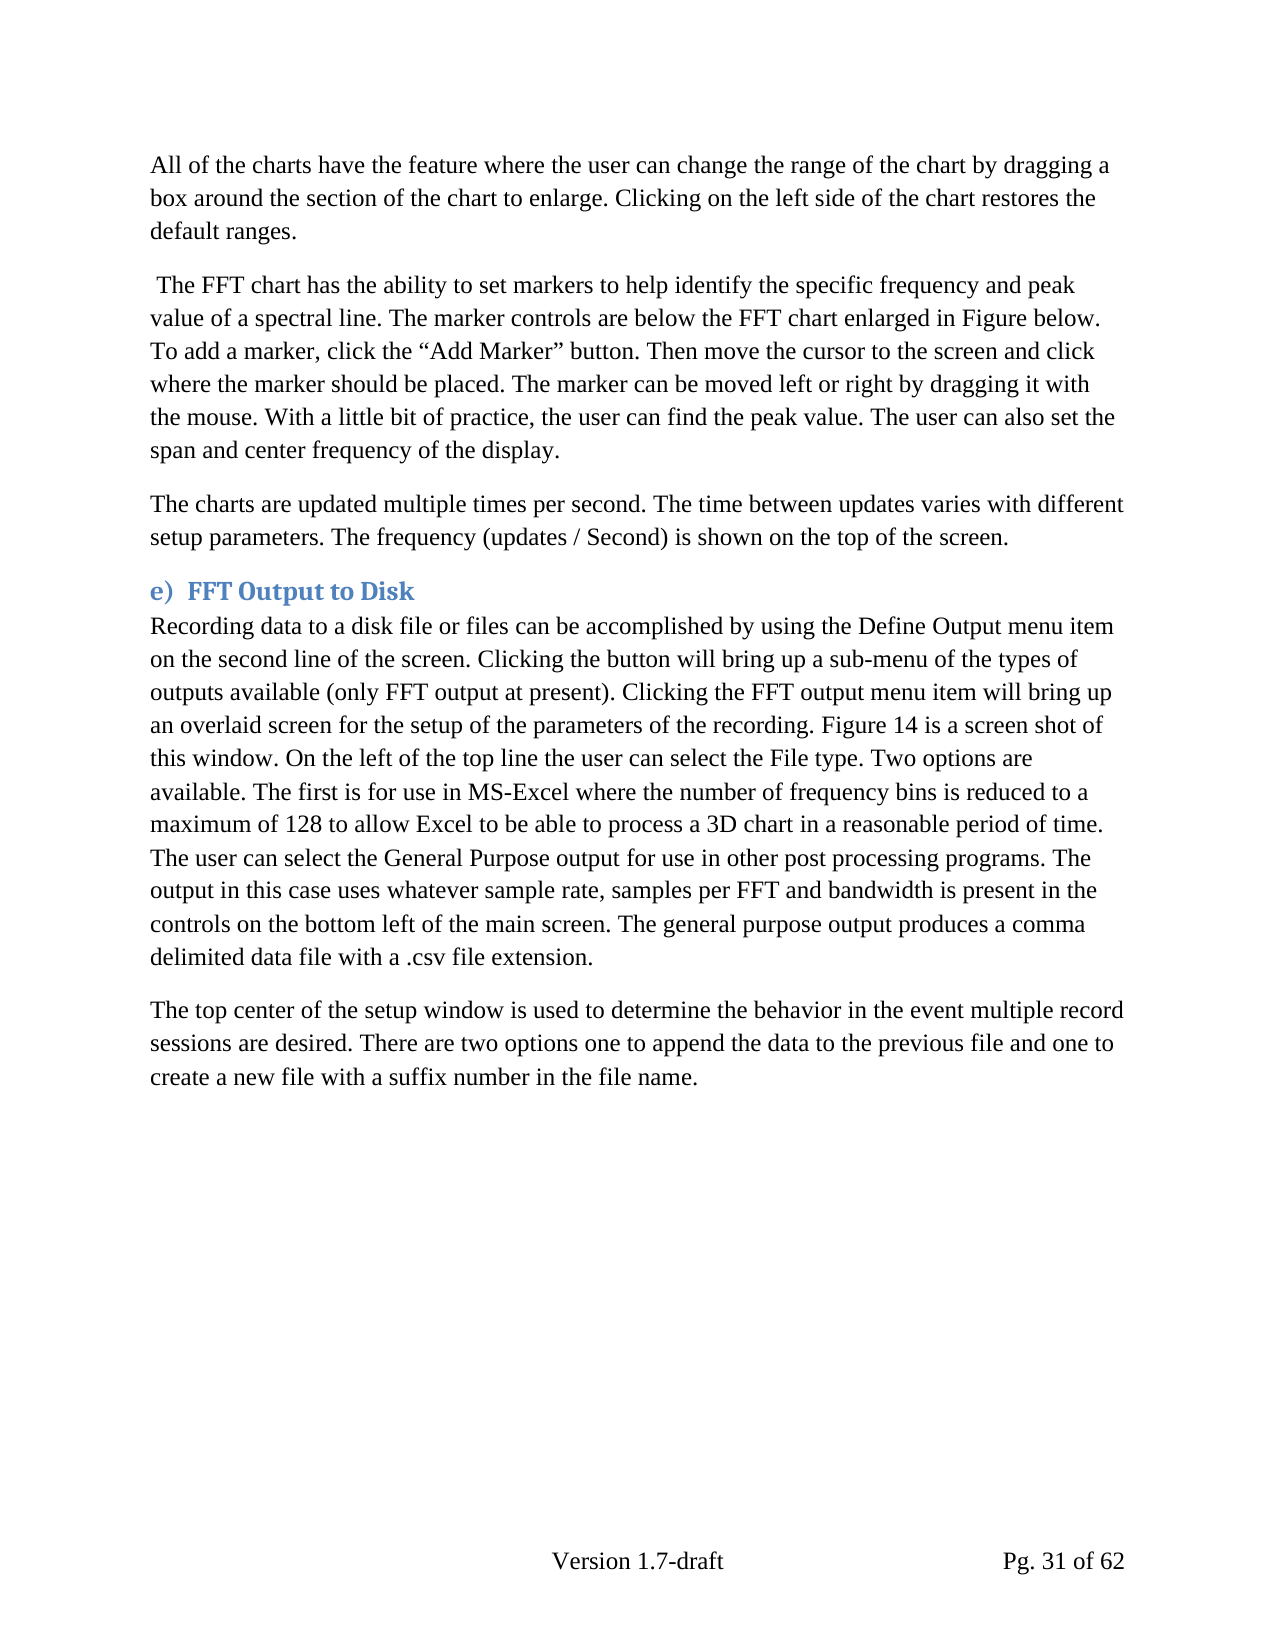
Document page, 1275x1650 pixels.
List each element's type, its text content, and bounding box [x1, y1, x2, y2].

text The FFT chart has the ability to set markers to help identify the specific frequency and peak value of a spectral line. The marker controls are below the FFT chart enlarged in Figure below. To add a marker, click the “Add Marker” button. Then move the cursor to the screen and click where the marker should be placed. The marker can be moved left or right by dragging it with the mouse. With a little bit of practice, the user can find the peak value. The user can also set the span and center frequency of the display. [150, 270, 1125, 464]
text Recording data to a disk file or files can be accomplished by using the Define Output menu item on the second line of the screen. Clicking the button will bring up a sub-menu of the types of outputs available (only FFT output at present). Clicking the FFT output menu item will bring up an overlaid screen for the setup of the parameters of the recording. Figure 14 is a screen shot of this window. On the left of the top line the user can select the File type. Two options are available. The first is for use in MS-Excel where the number of frequency bins is reduced to a maximum of 128 to allow Excel to be able to process a 3D chart in a reasonable period of time. The user can select the General Purpose output for use in other post processing programs. The output in this case uses whatever sample rate, samples per FFT and bandwidth is present in the controls on the bottom left of the main screen. The general purpose output produces a comma delimited data file with a .csv file extension. [150, 611, 1125, 970]
text The charts are updated multiple times per second. The time between updates varies with different setup parameters. The frequency (updates / Second) is shown on the top of the screen. [150, 489, 1125, 551]
text All of the charts have the feature where the user can change the range of the chart by dragging a box around the section of the chart to enlarge. Clicking on the left side of the chart restores the default ranges. [150, 150, 1125, 245]
subtitle FFT Output to Disk [150, 576, 1125, 607]
text The top center of the setup window is used to determine the behavior in the event multiple record sessions are desired. There are two options one to append the data to the previous file and one to create a new file with a suffix number in the file name. [150, 996, 1125, 1090]
